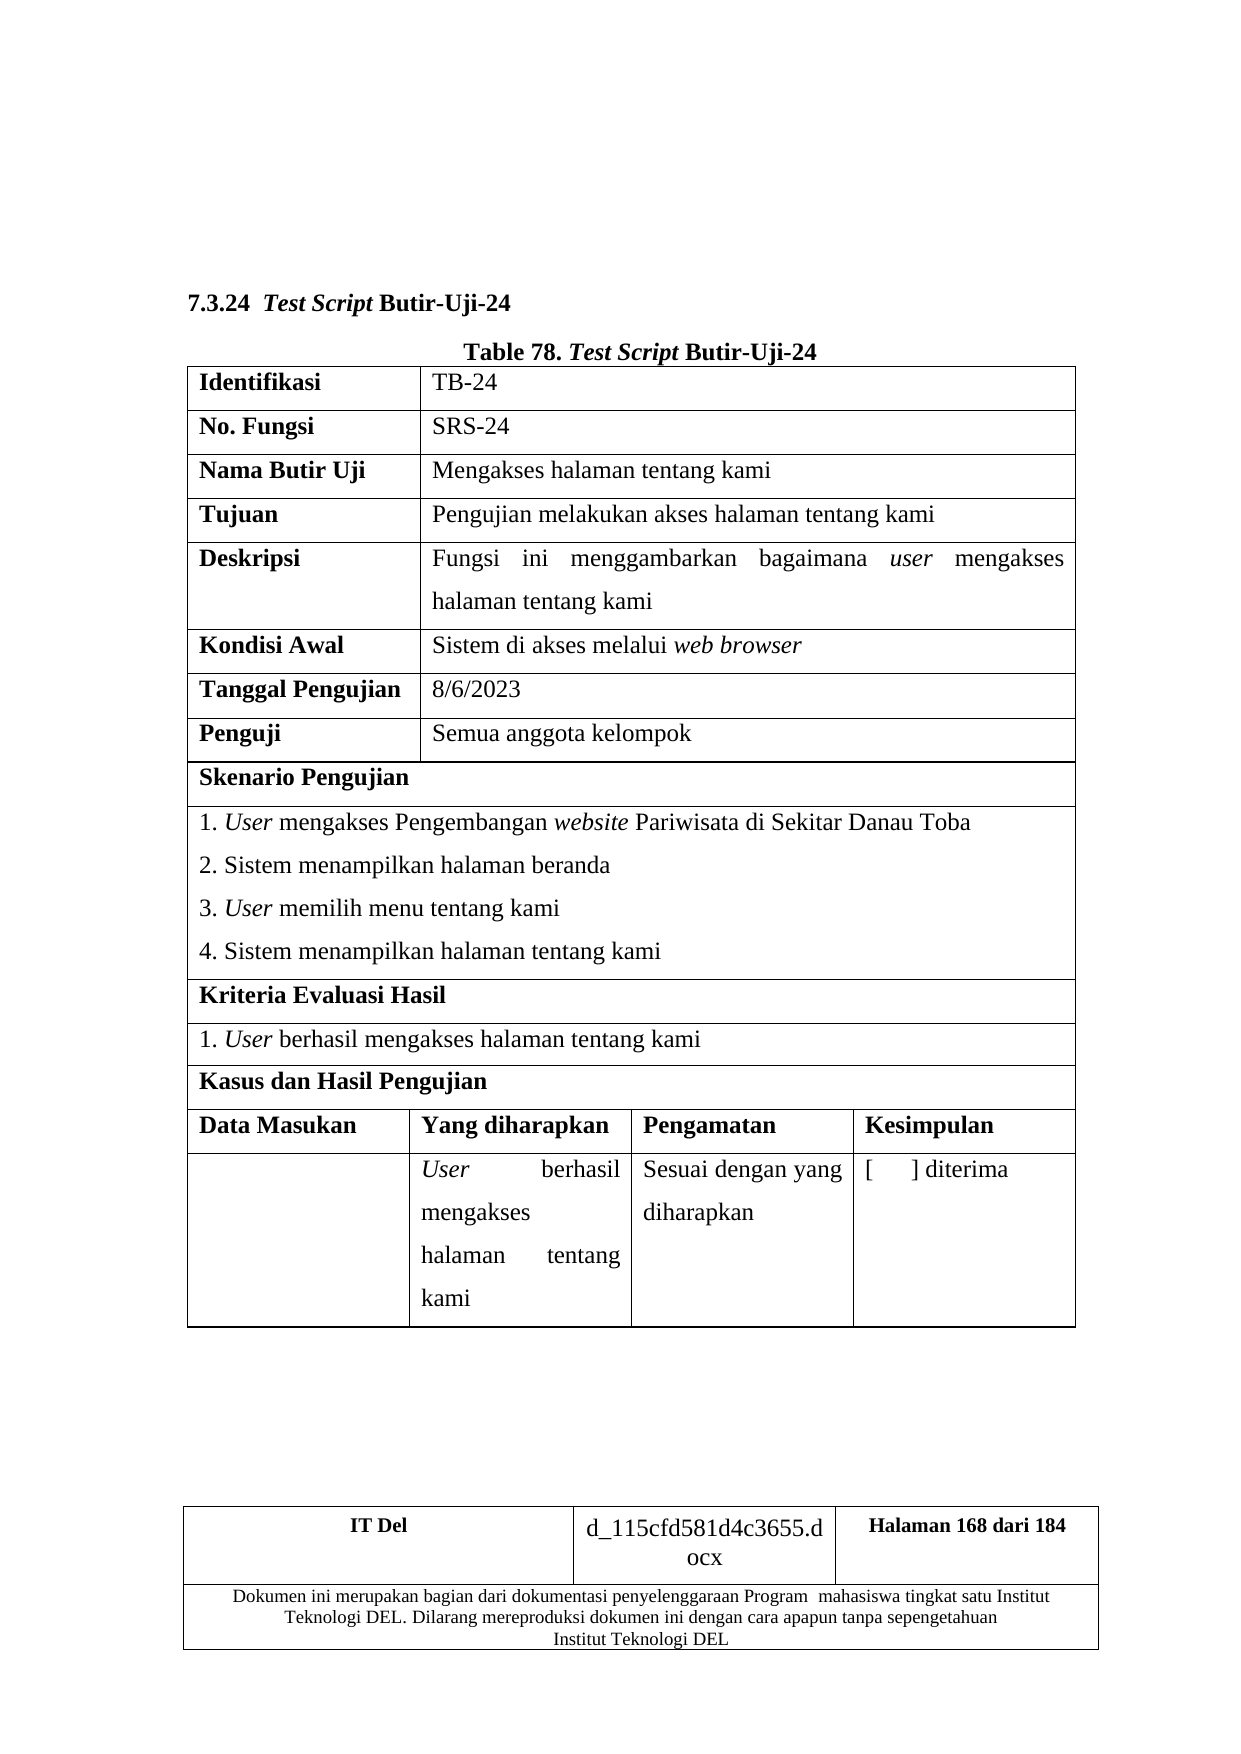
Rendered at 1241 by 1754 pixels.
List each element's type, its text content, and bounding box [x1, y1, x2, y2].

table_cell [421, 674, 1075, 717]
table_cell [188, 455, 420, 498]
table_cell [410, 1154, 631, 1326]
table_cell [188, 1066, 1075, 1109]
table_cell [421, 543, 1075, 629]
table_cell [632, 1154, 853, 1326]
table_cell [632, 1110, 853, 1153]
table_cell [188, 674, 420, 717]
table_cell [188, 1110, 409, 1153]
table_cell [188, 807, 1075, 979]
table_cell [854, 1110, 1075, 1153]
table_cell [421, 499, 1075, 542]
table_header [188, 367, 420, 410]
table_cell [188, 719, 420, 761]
subtitle Test Script Butir-Uji-24 [187, 288, 1092, 316]
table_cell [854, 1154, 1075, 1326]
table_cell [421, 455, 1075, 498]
text Table 78. Test Script Butir-Uji-24 [187, 337, 1092, 366]
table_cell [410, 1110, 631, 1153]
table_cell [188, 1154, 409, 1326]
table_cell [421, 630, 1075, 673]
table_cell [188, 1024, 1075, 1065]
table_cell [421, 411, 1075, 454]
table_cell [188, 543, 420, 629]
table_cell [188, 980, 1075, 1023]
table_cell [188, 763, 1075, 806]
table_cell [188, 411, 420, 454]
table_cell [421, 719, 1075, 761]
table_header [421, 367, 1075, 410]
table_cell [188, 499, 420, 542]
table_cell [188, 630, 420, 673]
